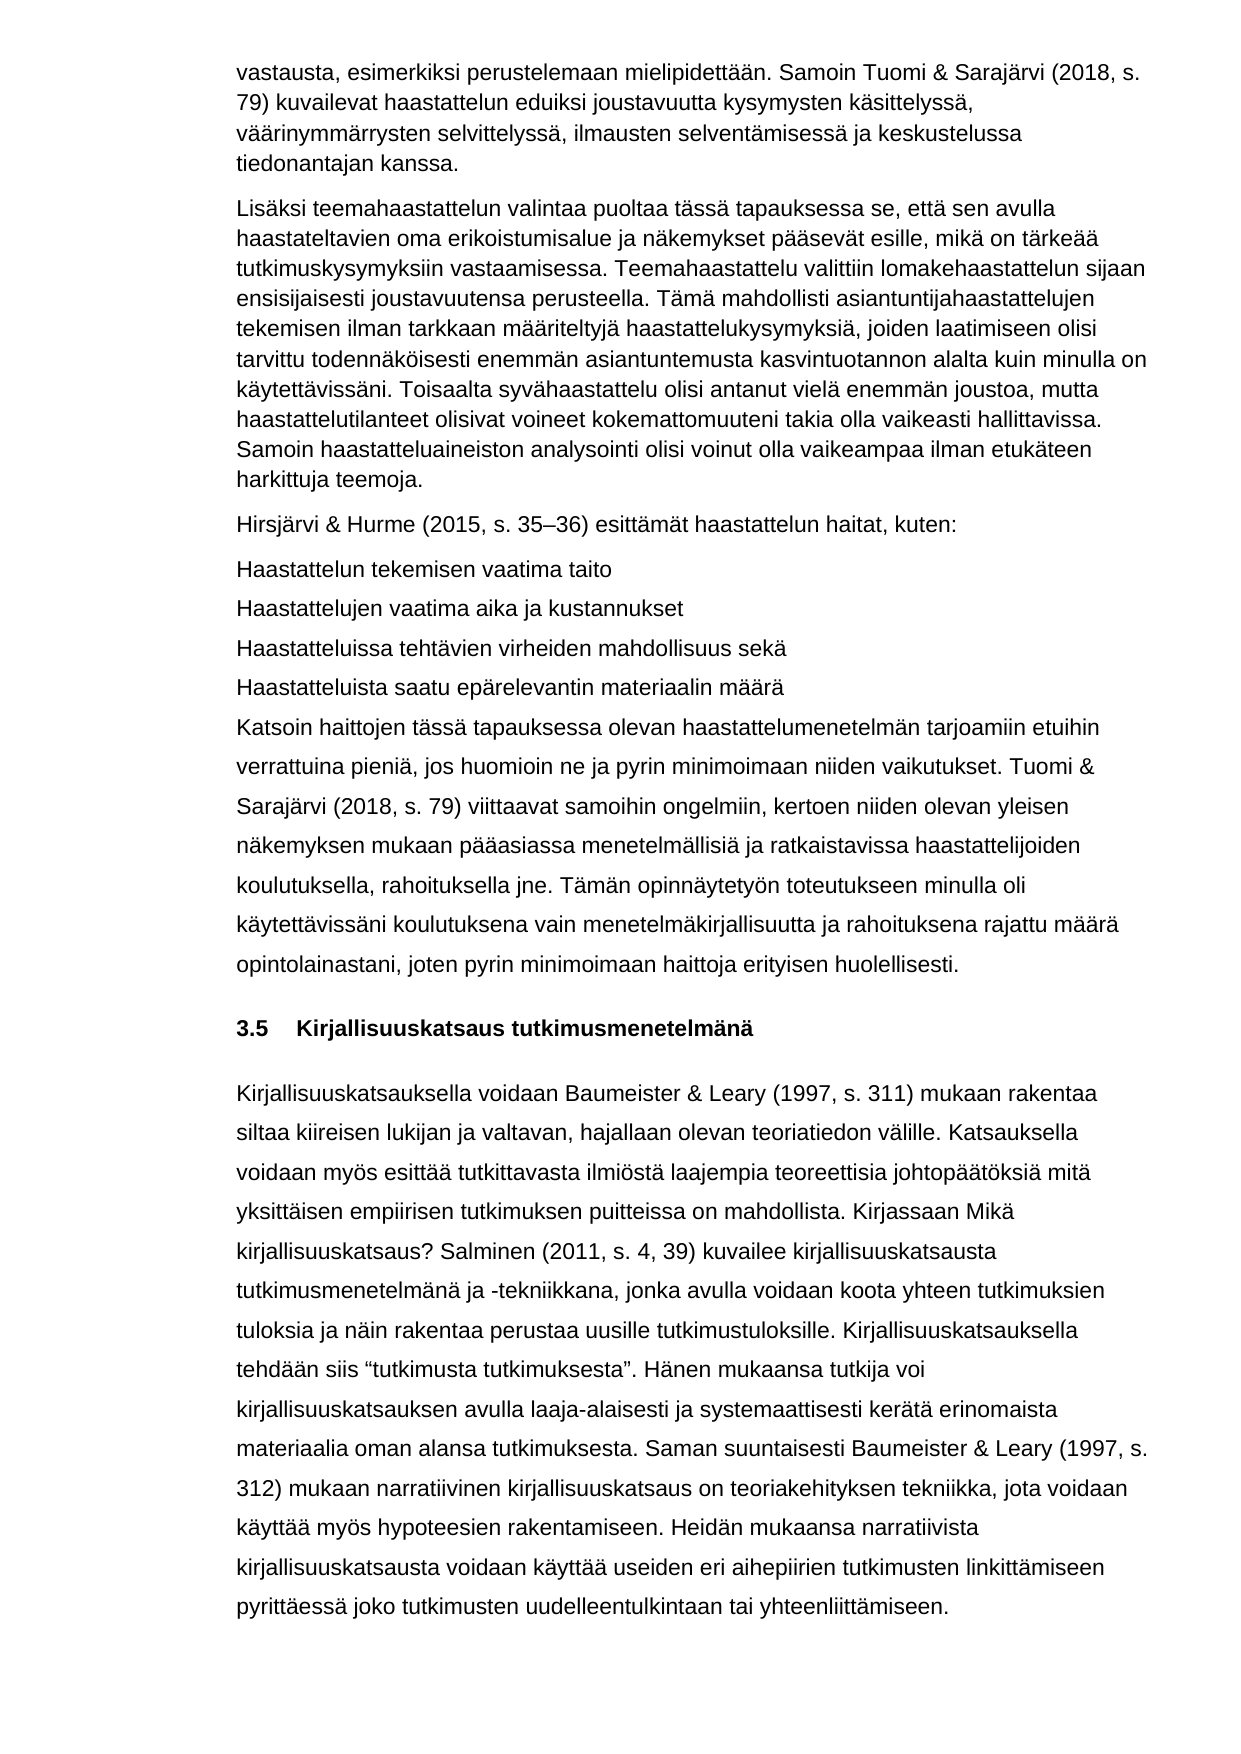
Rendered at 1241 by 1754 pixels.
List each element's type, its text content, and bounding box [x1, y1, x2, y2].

subtitle Kirjallisuuskatsaus tutkimusmenetelmänä [236, 1015, 1152, 1042]
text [236, 59, 1152, 176]
text Lisäksi teemahaastattelun valintaa puoltaa tässä tapauksessa se, että sen avulla haastateltavien oma erikoistumisalue ja näkemykset pääsevät esille, mikä on tärkeää tutkimuskysymyksiin vastaamisessa. Teemahaastattelu valittiin lomakehaastattelun sijaan ensisijaisesti joustavuutensa perusteella. Tämä mahdollisti asiantuntijahaastattelujen tekemisen ilman tarkkaan määriteltyjä haastattelukysymyksiä, joiden laatimiseen olisi tarvittu todennäköisesti enemmän asiantuntemusta kasvintuotannon alalta kuin minulla on käytettävissäni. Toisaalta syvähaastattelu olisi antanut vielä enemmän joustoa, mutta haastattelutilanteet olisivat voineet kokemattomuuteni takia olla vaikeasti hallittavissa. Samoin haastatteluaineiston analysointi olisi voinut olla vaikeampaa ilman etukäteen harkittuja teemoja. [236, 194, 1152, 493]
text Hirsjärvi & Hurme (2015, s. 35–36) esittämät haastattelun haitat, kuten: [236, 511, 1152, 537]
